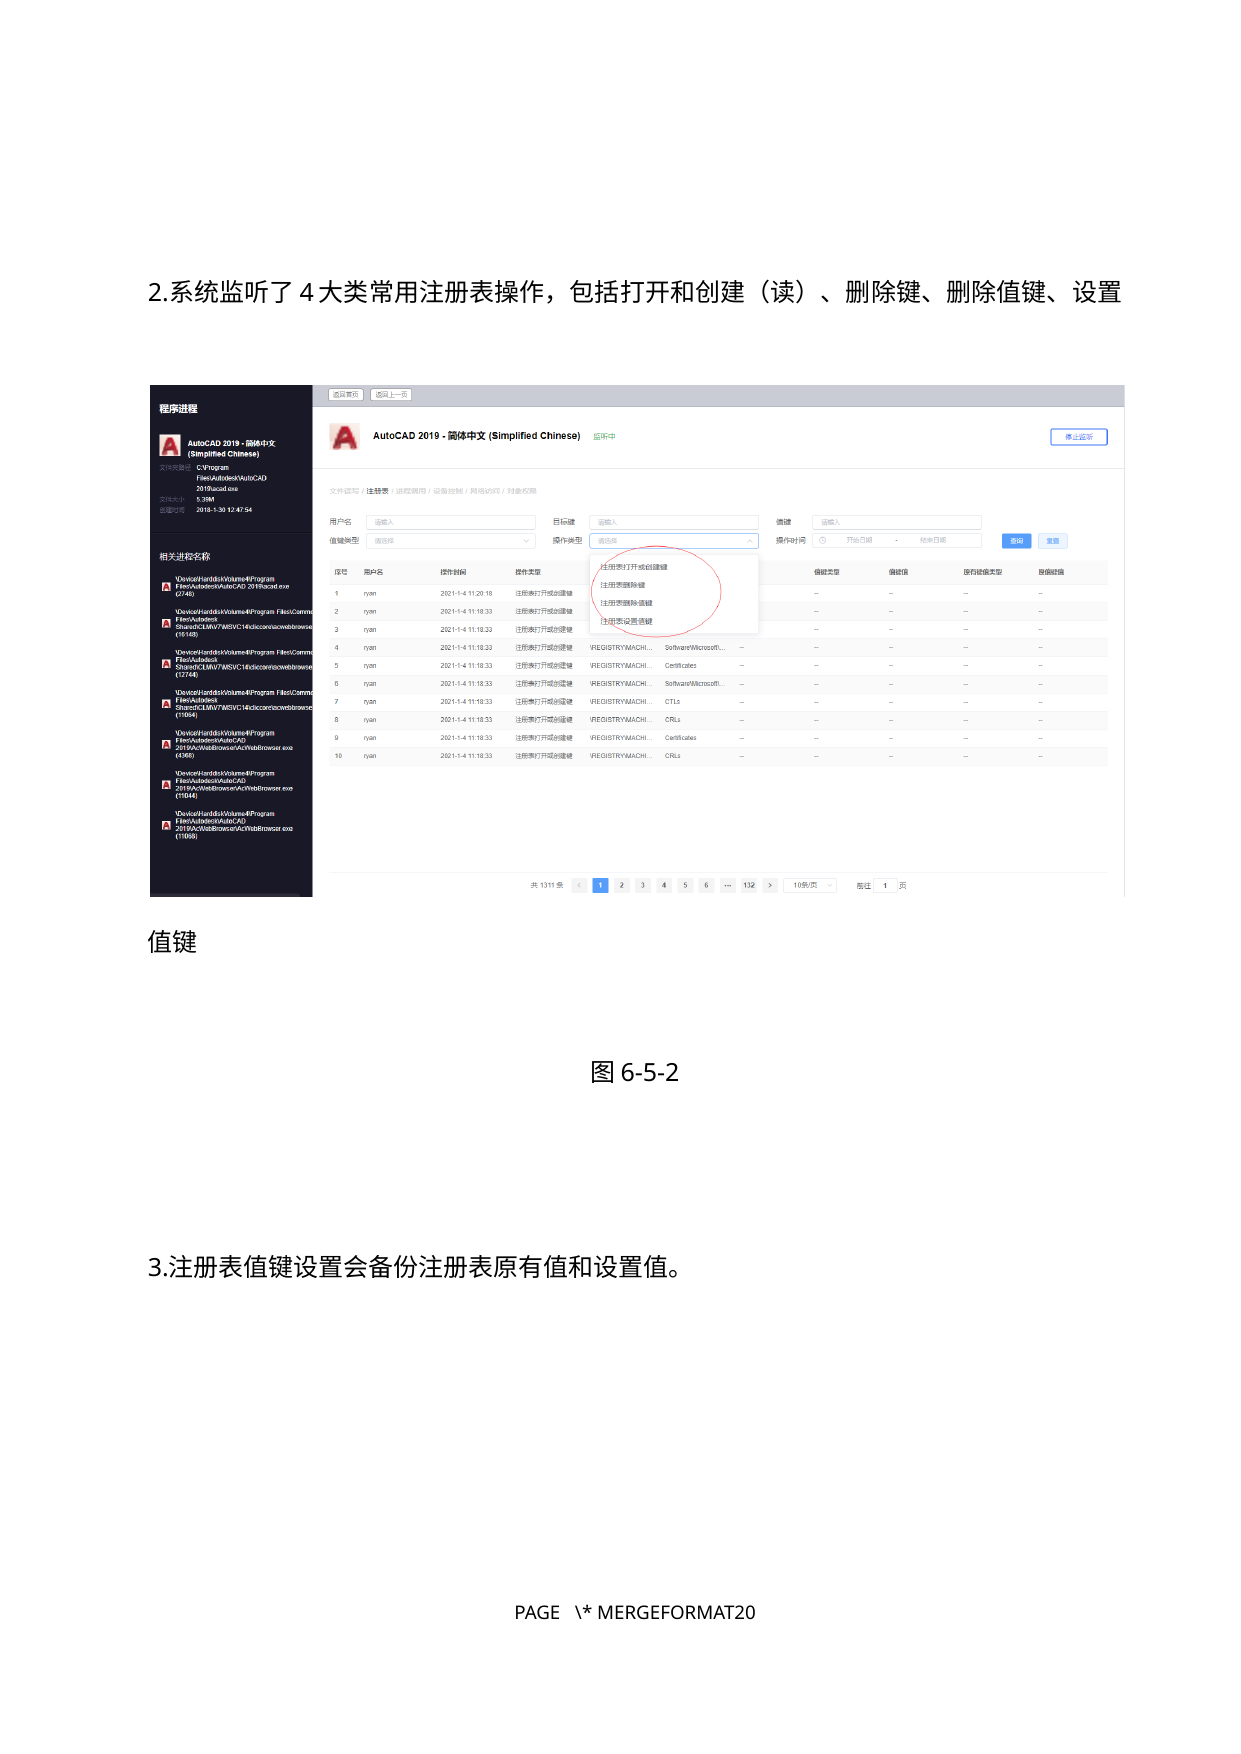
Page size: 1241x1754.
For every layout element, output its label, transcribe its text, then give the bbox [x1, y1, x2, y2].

text 图6-5-2 [148, 1038, 1122, 1103]
text 3.注册表值键设置会备份注册表原有值和设置值。 [148, 1233, 1122, 1298]
picture [150, 385, 1125, 897]
